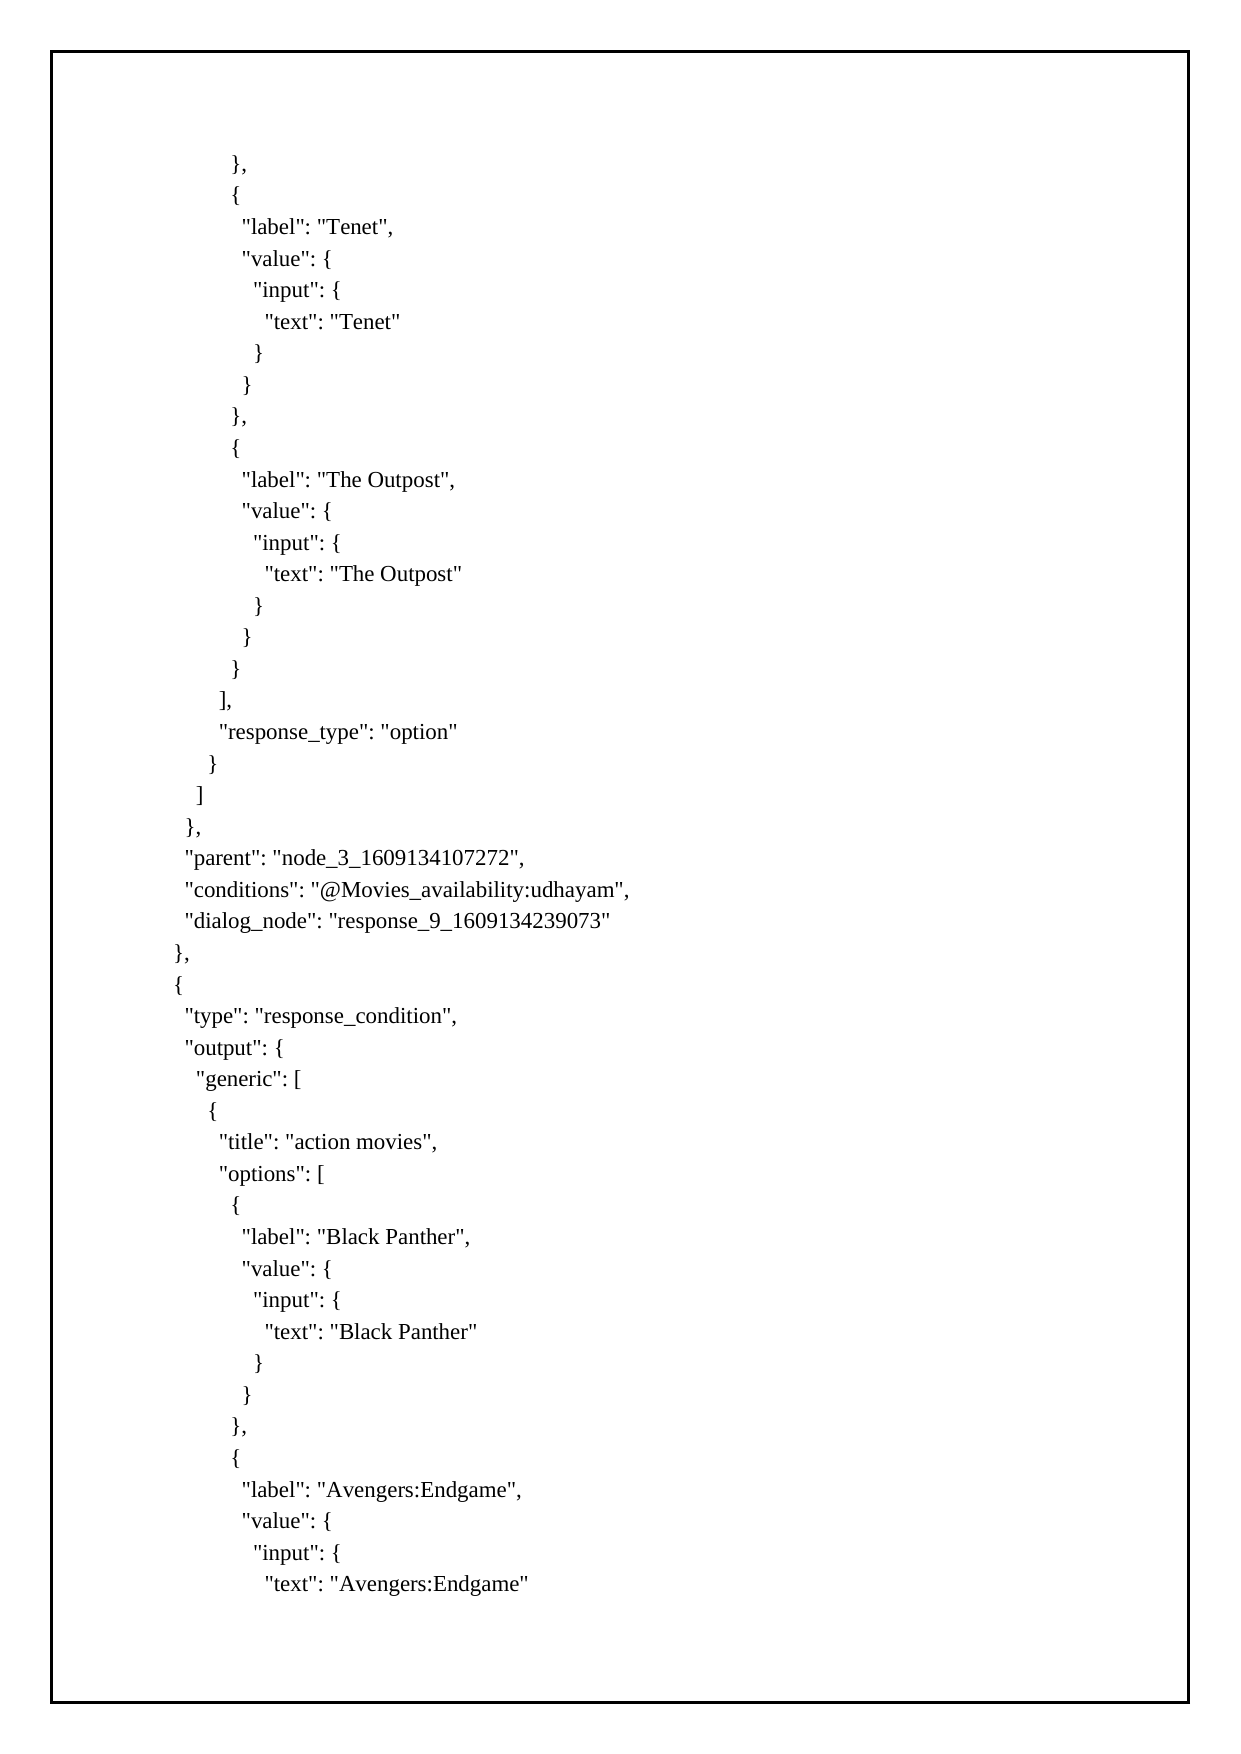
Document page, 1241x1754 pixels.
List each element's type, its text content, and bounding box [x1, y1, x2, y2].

text }, [150, 813, 1090, 839]
text } [150, 592, 1090, 618]
text }, [150, 150, 1090, 176]
text "output": { [150, 1034, 1090, 1060]
text } [150, 1381, 1090, 1407]
text "value": { [150, 1507, 1090, 1533]
text { [150, 1444, 1090, 1470]
text { [150, 1097, 1090, 1123]
text "input": { [150, 529, 1090, 555]
text "label": "Tenet", [150, 213, 1090, 239]
text "title": "action movies", [150, 1128, 1090, 1155]
text "options": [ [150, 1160, 1090, 1186]
text "input": { [150, 1286, 1090, 1313]
text "type": "response_condition", [150, 1002, 1090, 1028]
text ], [150, 687, 1090, 713]
text "text": "Tenet" [150, 308, 1090, 334]
text } [150, 623, 1090, 650]
text "label": "Black Panther", [150, 1223, 1090, 1249]
text "text": "The Outpost" [150, 560, 1090, 587]
text "text": "Avengers:Endgame" [150, 1570, 1090, 1597]
text } [150, 1349, 1090, 1376]
text "generic": [ [150, 1065, 1090, 1092]
text { [150, 182, 1090, 208]
text } [150, 750, 1090, 776]
text "value": { [150, 1255, 1090, 1281]
text }, [150, 1412, 1090, 1439]
text } [150, 371, 1090, 397]
text }, [150, 402, 1090, 429]
text ] [150, 781, 1090, 808]
text "value": { [150, 245, 1090, 271]
text } [150, 339, 1090, 366]
text { [150, 434, 1090, 460]
text "value": { [150, 497, 1090, 523]
text "parent": "node_3_1609134107272", [150, 844, 1090, 871]
text "label": "The Outpost", [150, 466, 1090, 492]
text "text": "Black Panther" [150, 1318, 1090, 1344]
text "label": "Avengers:Endgame", [150, 1476, 1090, 1502]
text "response_type": "option" [150, 718, 1090, 744]
text "input": { [150, 1539, 1090, 1565]
text "dialog_node": "response_9_1609134239073" [150, 907, 1090, 934]
text "input": { [150, 276, 1090, 303]
text { [150, 971, 1090, 997]
text }, [150, 939, 1090, 965]
text "conditions": "@Movies_availability:udhayam", [150, 876, 1090, 902]
text } [150, 655, 1090, 681]
text { [150, 1192, 1090, 1218]
